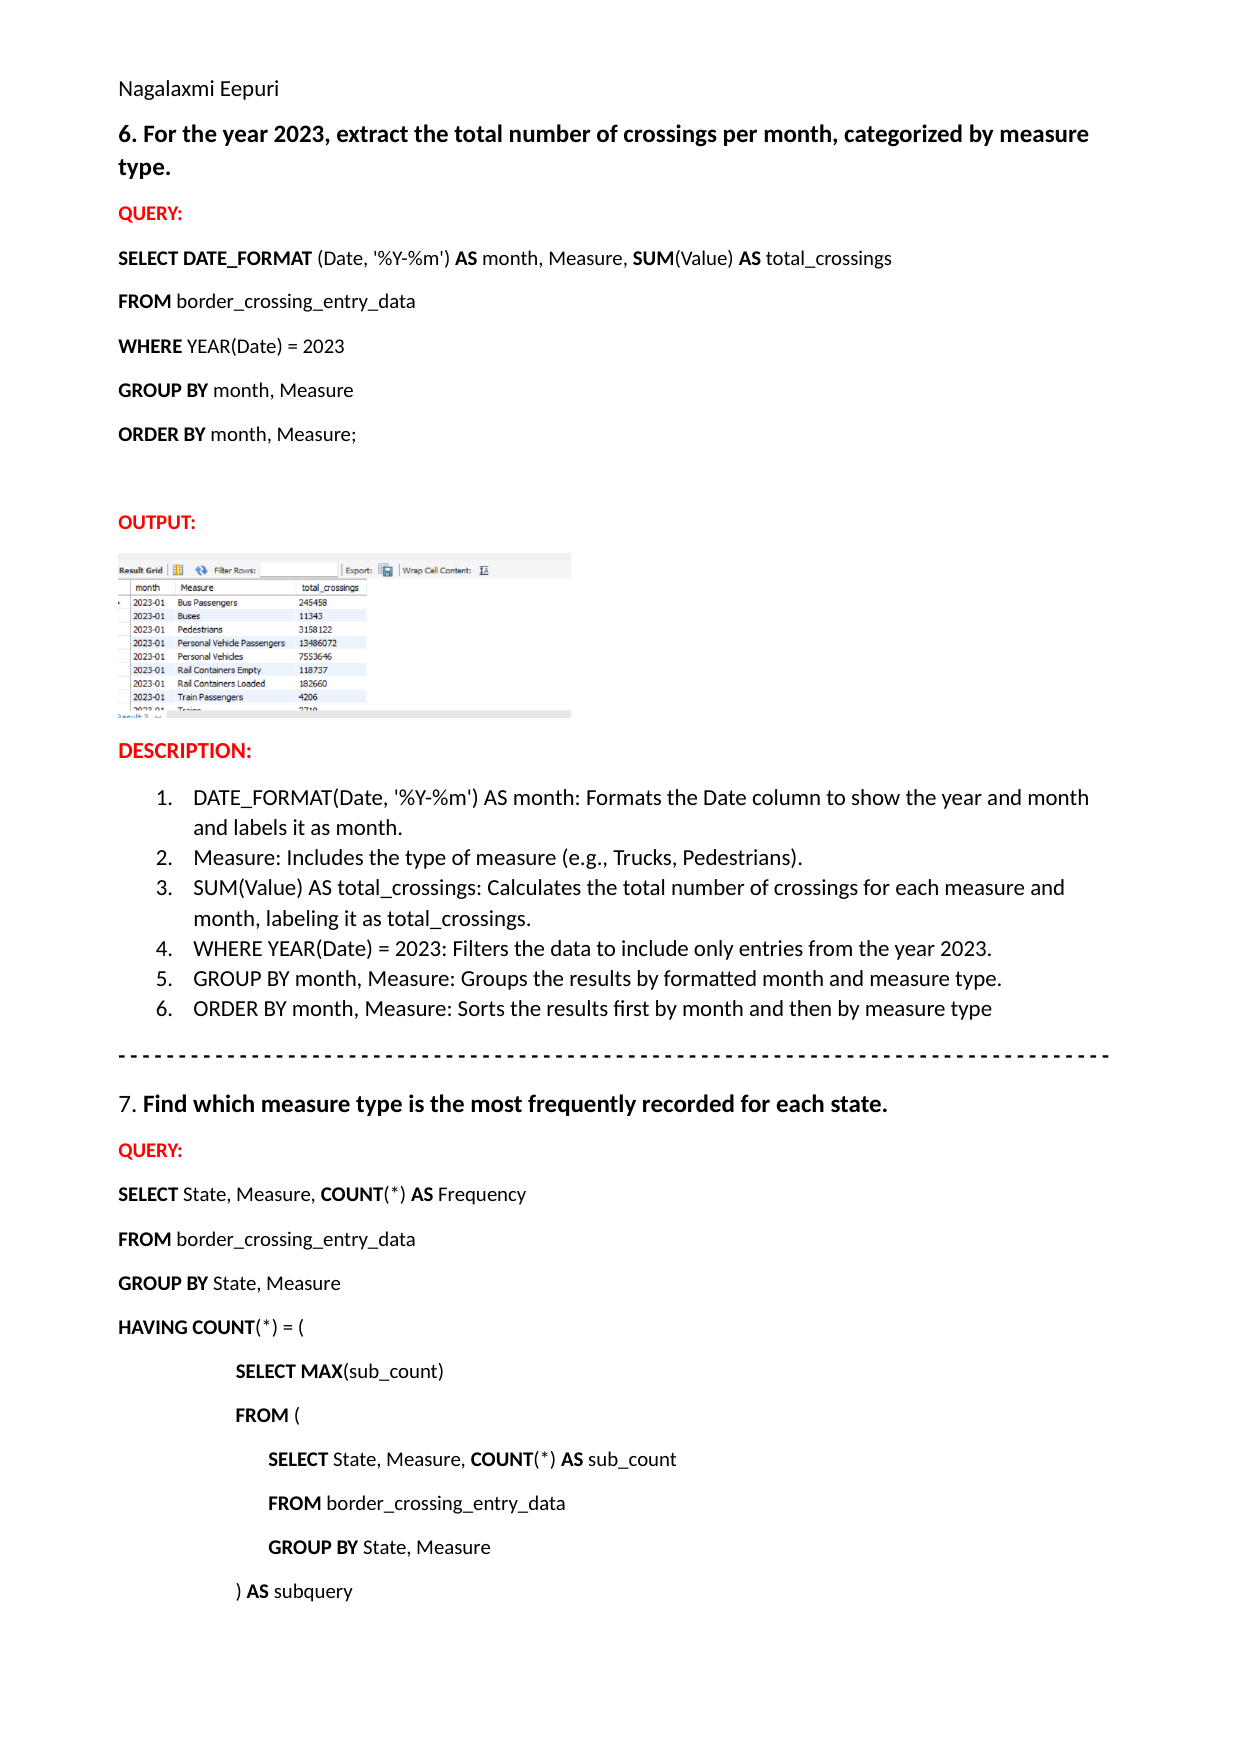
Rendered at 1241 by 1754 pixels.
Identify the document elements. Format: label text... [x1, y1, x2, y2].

text HAVING COUNT(*) = ( [118, 1314, 1122, 1339]
text FROM border_crossing_entry_data [118, 1226, 1122, 1251]
text SELECT MAX(sub_count) [118, 1358, 1122, 1383]
text ORDER BY month, Measure; [118, 421, 1122, 446]
list WHERE YEAR(Date) = 2023: Filters the data to include only entries from the year 2023. [156, 934, 1122, 962]
text SELECT DATE_FORMAT (Date, '%Y-%m') AS month, Measure, SUM(Value) AS total_crossings [118, 245, 1122, 270]
text GROUP BY State, Measure [118, 1270, 1122, 1295]
text QUERY: [118, 201, 1122, 226]
text WHERE YEAR(Date) = 2023 [118, 333, 1122, 358]
text OUTPUT: [118, 509, 1122, 534]
text FROM border_crossing_entry_data [118, 1490, 1122, 1516]
text FROM ( [118, 1402, 1122, 1427]
text SELECT State, Measure, COUNT(*) AS Frequency [118, 1182, 1122, 1207]
text - - - - - - - - - - - - - - - - - - - - - - - - - - - - - - - - - - - - - - - - - - - - - - - - - - - - - - - - - - - - - - - - - - - - - - - - - - - - - - - - - - [118, 1041, 1122, 1069]
list GROUP BY month, Measure: Groups the results by formatted month and measure type. [156, 964, 1122, 992]
picture [118, 553, 572, 718]
list Measure: Includes the type of measure (e.g., Trucks, Pedestrians). [156, 843, 1122, 871]
text QUERY: [118, 1138, 1122, 1163]
text ) AS subquery [118, 1578, 1122, 1604]
text 7. Find which measure type is the most frequently recorded for each state. [118, 1088, 1122, 1118]
list ORDER BY month, Measure: Sorts the results first by month and then by measure type [156, 994, 1122, 1022]
text FROM border_crossing_entry_data [118, 289, 1122, 314]
list DATE_FORMAT(Date, '%Y-%m') AS month: Formats the Date column to show the year and month and labels it as month. [156, 783, 1122, 841]
list SUM(Value) AS total_crossings: Calculates the total number of crossings for each measure and month, labeling it as total_crossings. [156, 873, 1122, 932]
text 6. For the year 2023, extract the total number of crossings per month, categorized by measure type. [118, 118, 1122, 182]
text SELECT State, Measure, COUNT(*) AS sub_count [118, 1446, 1122, 1471]
text DESCRIPTION: [118, 736, 1122, 764]
text GROUP BY month, Measure [118, 377, 1122, 402]
text GROUP BY State, Measure [118, 1534, 1122, 1559]
